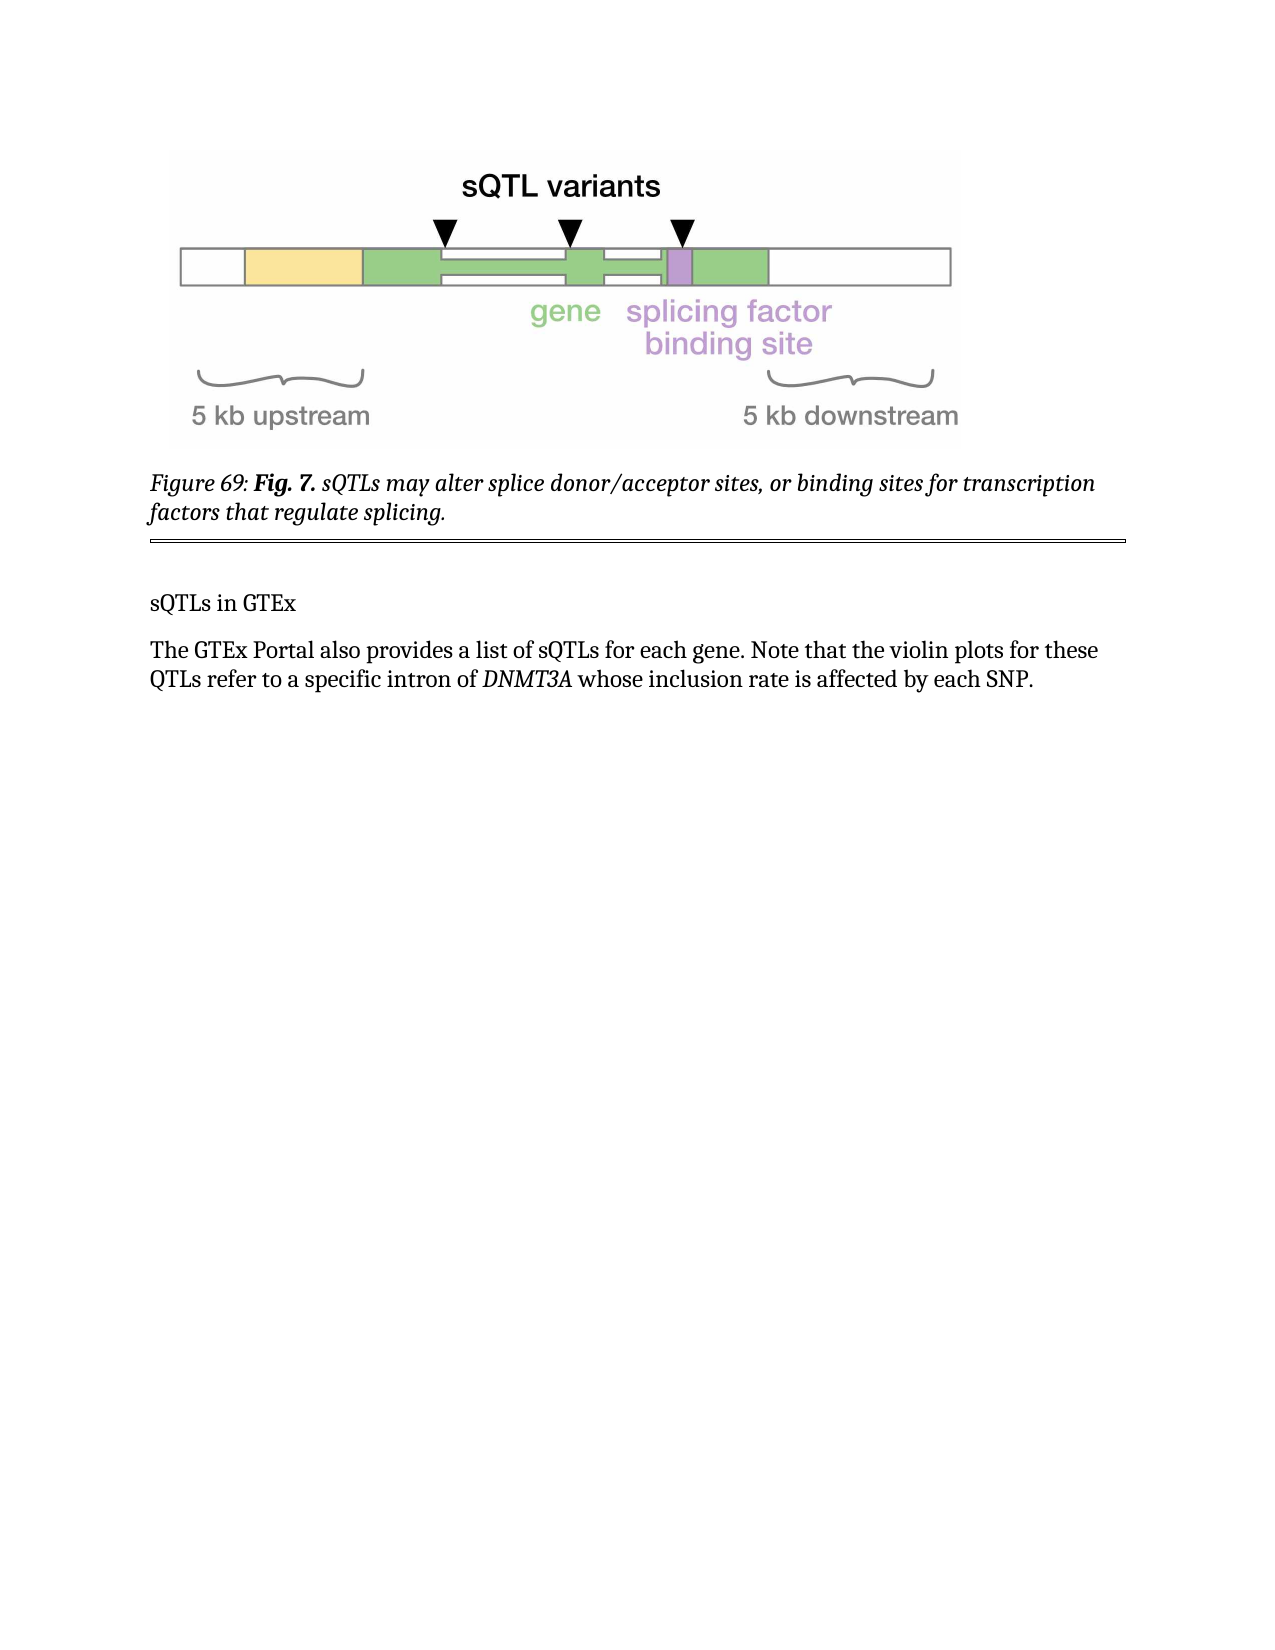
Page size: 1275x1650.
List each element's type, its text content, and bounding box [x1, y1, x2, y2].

picture [168, 150, 962, 449]
text sQTLs in GTEx [150, 589, 1125, 618]
text The GTEx Portal also provides a list of sQTLs for each gene. Note that the violin plots for these QTLs refer to a specific intron of DNMT3A whose inclusion rate is affected by each SNP. [150, 636, 1125, 694]
